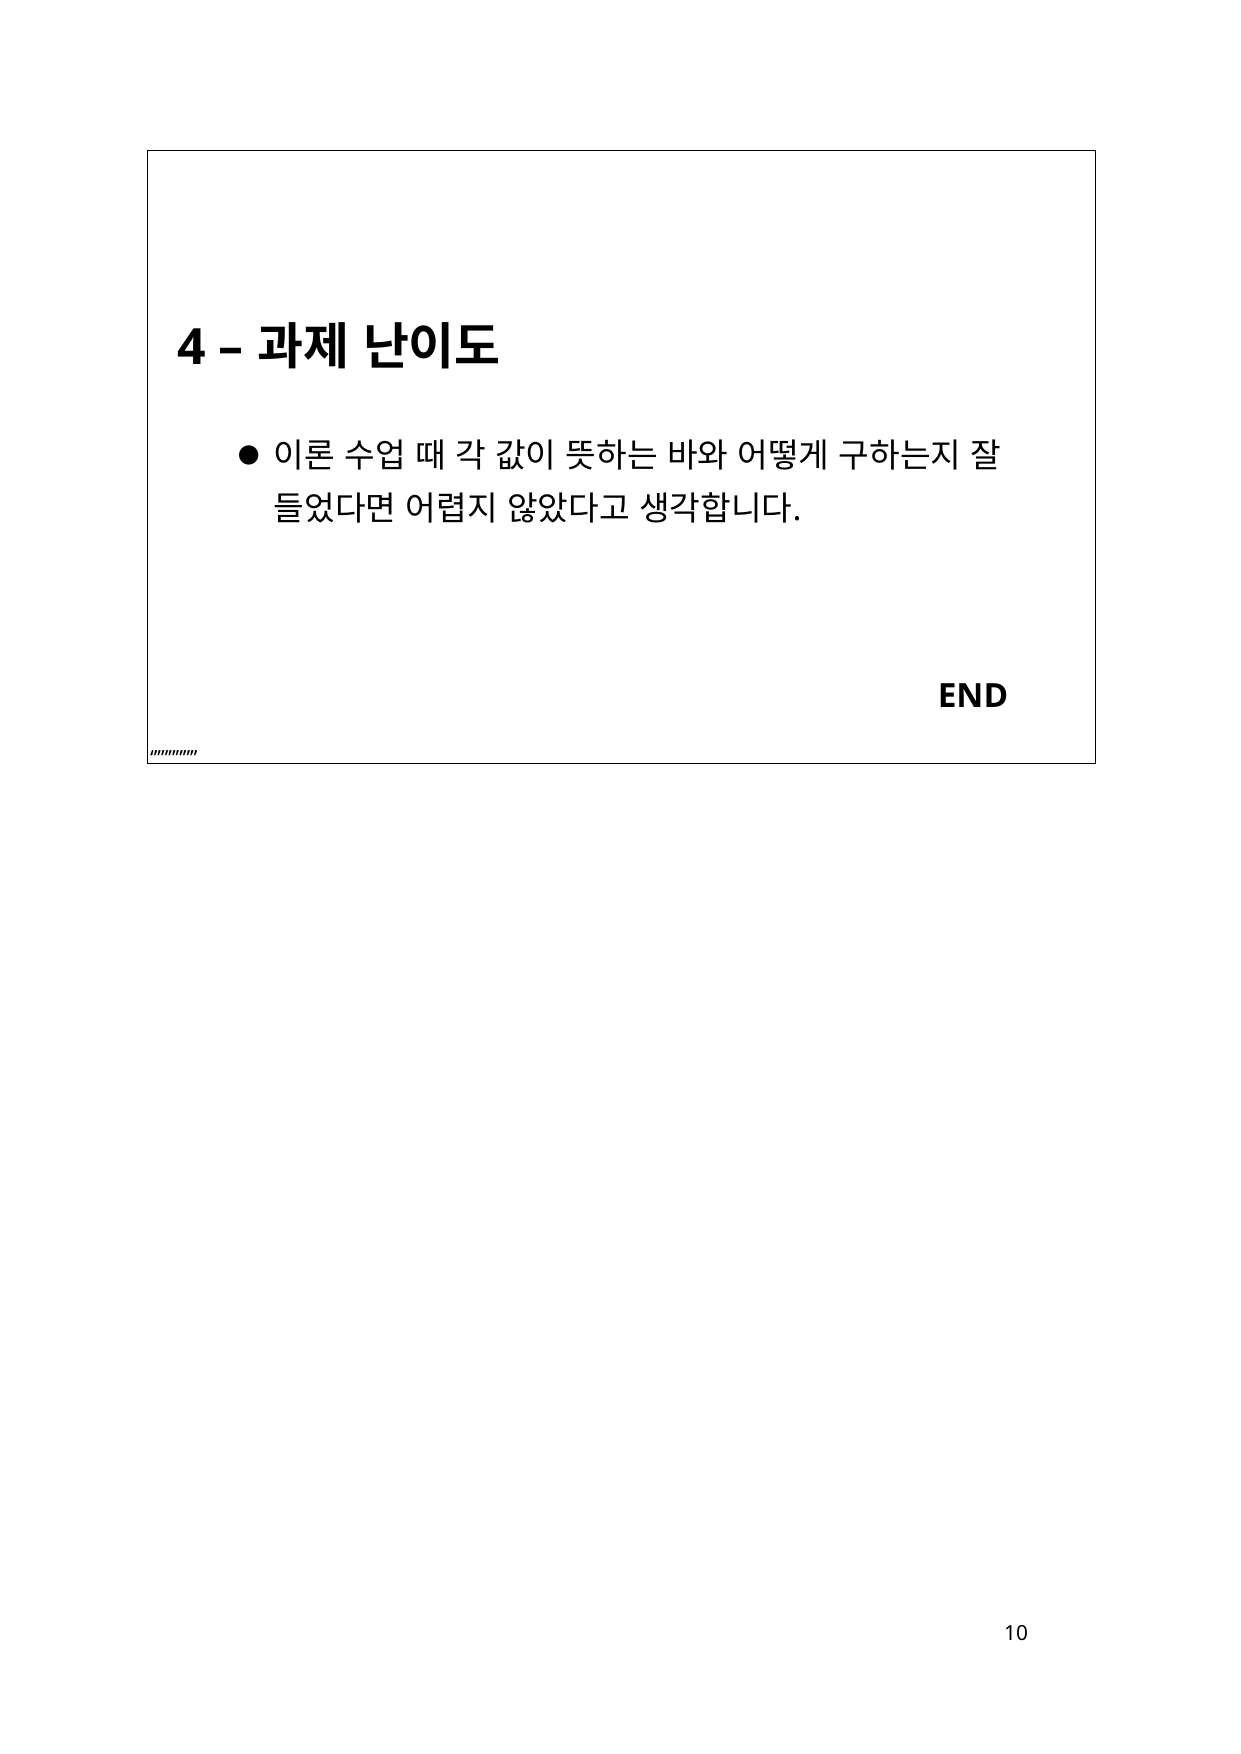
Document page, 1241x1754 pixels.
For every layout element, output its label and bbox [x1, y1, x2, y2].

table_header [148, 151, 1095, 763]
